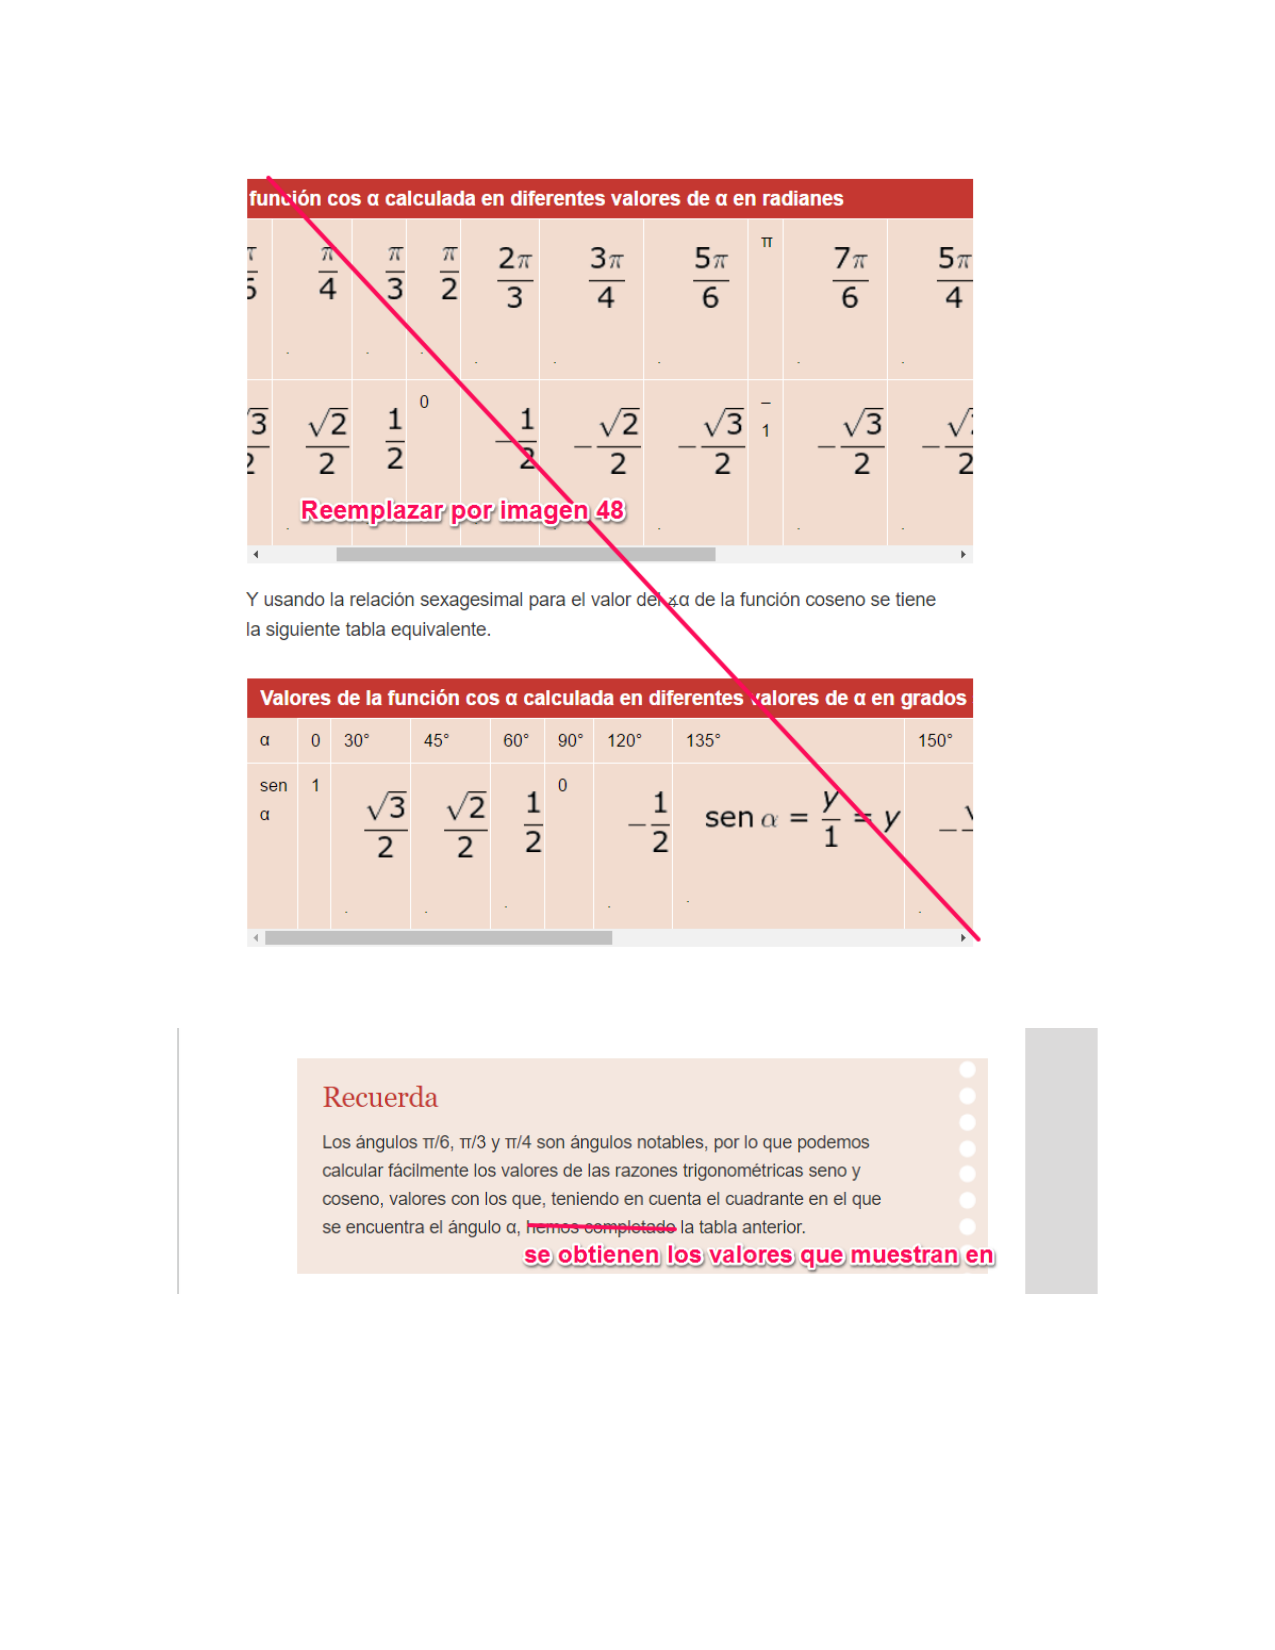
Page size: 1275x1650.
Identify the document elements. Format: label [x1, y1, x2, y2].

picture [177, 1028, 1098, 1294]
picture [177, 147, 1004, 965]
